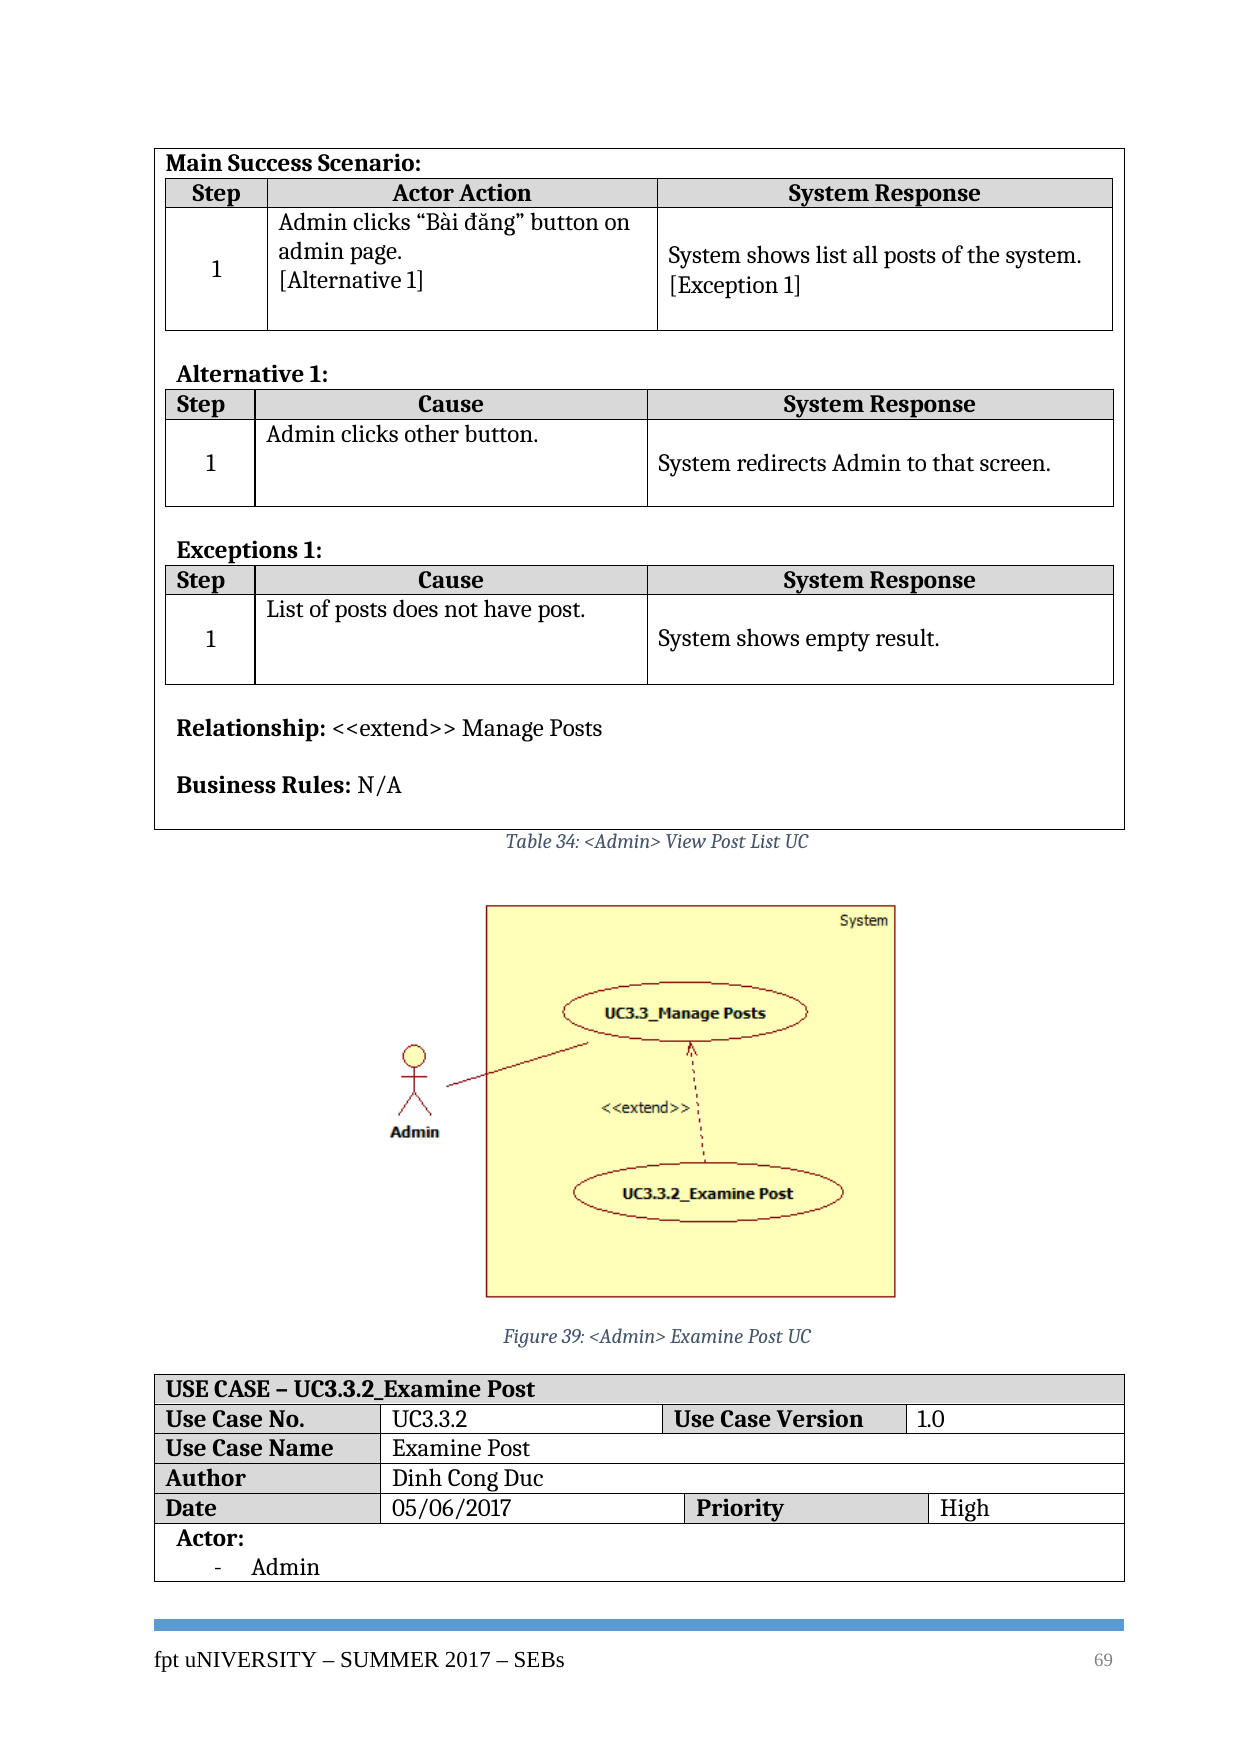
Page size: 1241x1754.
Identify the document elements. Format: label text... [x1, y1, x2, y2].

table_cell Use Case No. [155, 1405, 380, 1433]
table_cell Priority [685, 1494, 928, 1523]
table_cell Dinh Cong Duc [381, 1464, 1124, 1493]
table_cell Use Case Name [155, 1434, 380, 1463]
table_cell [155, 149, 1124, 828]
picture [355, 878, 923, 1325]
table_cell High [929, 1494, 1124, 1523]
table_cell 05/06/2017 [381, 1494, 684, 1523]
table_header USE CASE – UC3.3.2_Examine Post [155, 1375, 1124, 1403]
table_cell UC3.3.2 [381, 1405, 662, 1433]
table_cell Examine Post [381, 1434, 1124, 1463]
table_cell Date [155, 1494, 380, 1523]
table_cell Use Case Version [663, 1405, 906, 1433]
table_cell Author [155, 1464, 380, 1493]
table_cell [155, 1524, 1124, 1581]
table_cell 1.0 [907, 1405, 1124, 1433]
